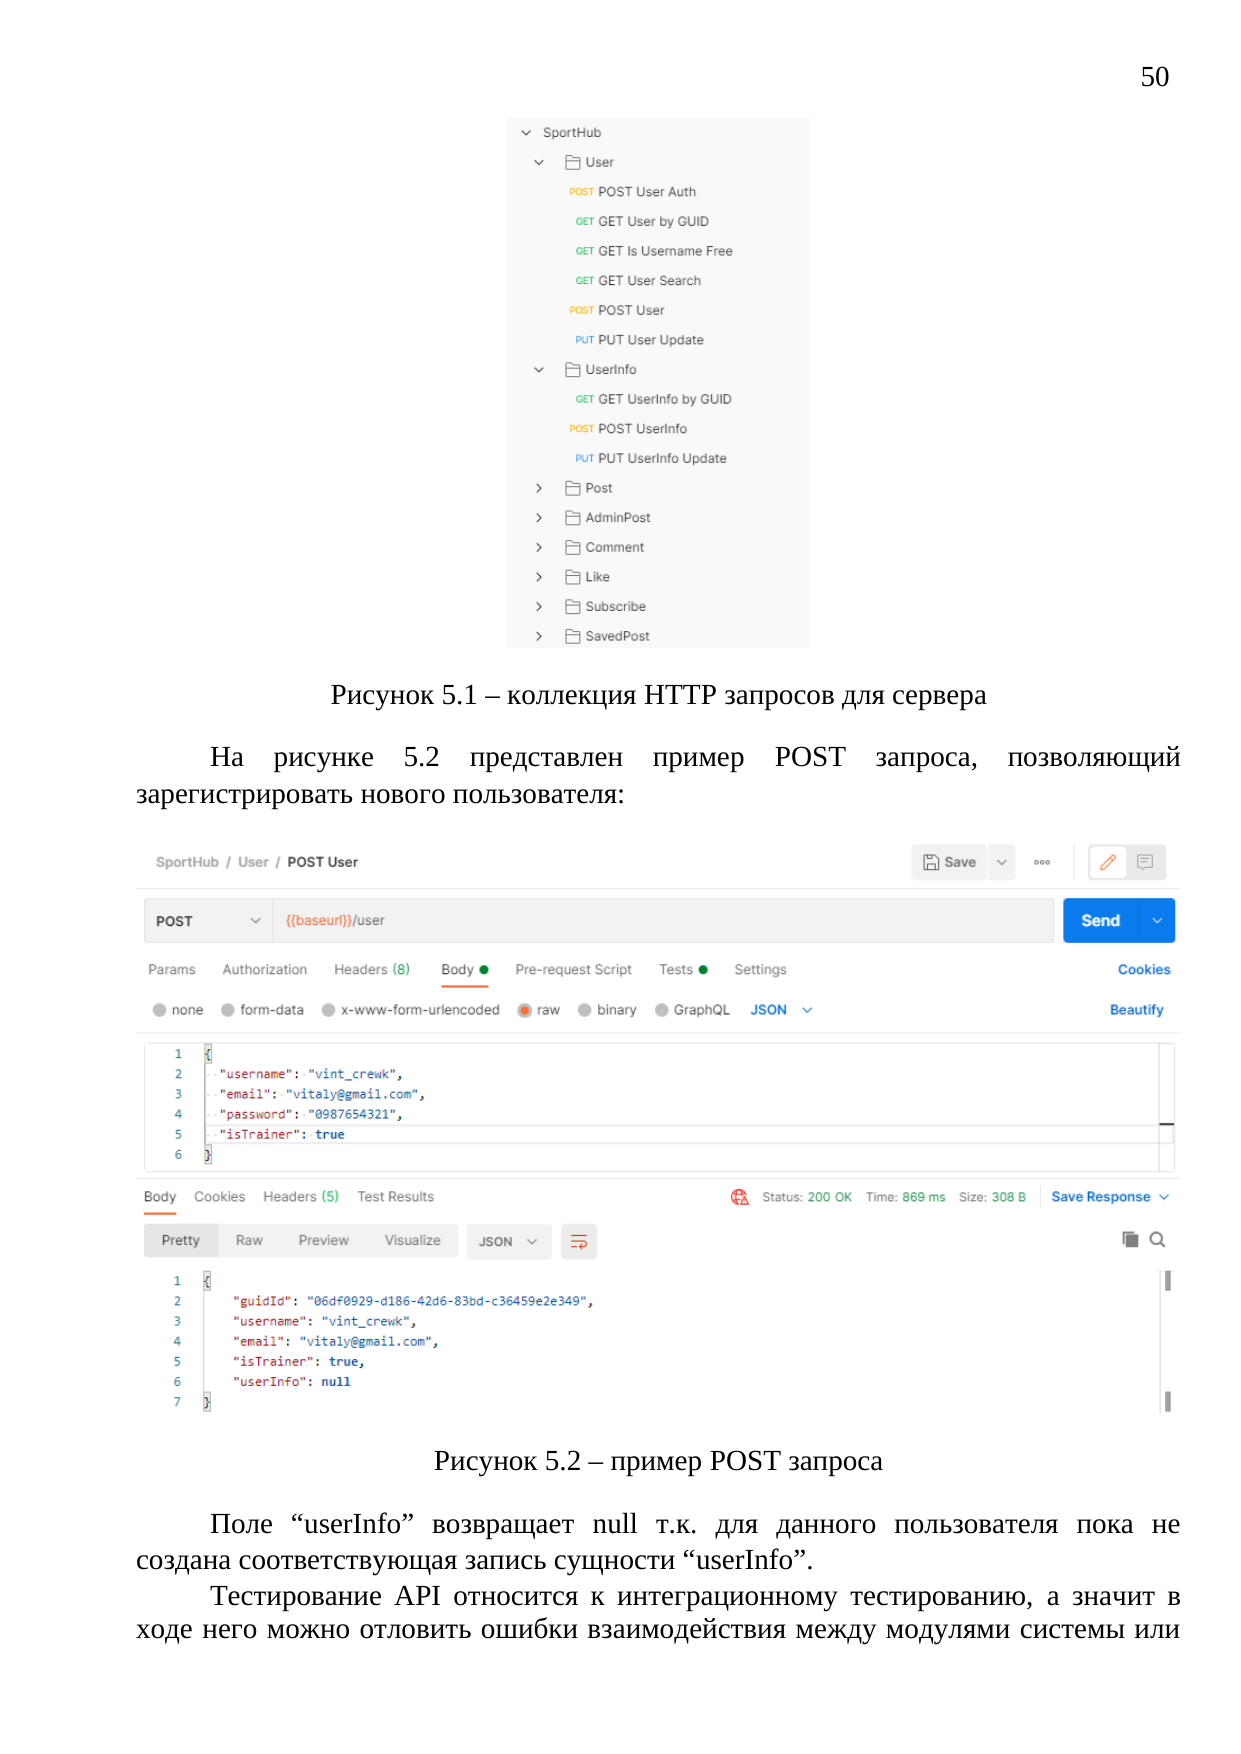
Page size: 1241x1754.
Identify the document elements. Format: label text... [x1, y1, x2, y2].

picture [506, 118, 811, 648]
text Поле “userInfo” возвращает null т.к. для данного пользователя пока не создана соответствующая запись сущности “userInfo”. [136, 1506, 1181, 1576]
text Рисунок 5.1 – коллекция HTTP запросов для сервера [136, 677, 1181, 710]
text Рисунок 5.2 – пример POST запроса [136, 1443, 1181, 1477]
text На рисунке 5.2 представлен пример POST запроса, позволяющий зарегистрировать нового пользователя: [136, 739, 1181, 809]
picture [135, 841, 1182, 1414]
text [136, 1578, 1181, 1645]
